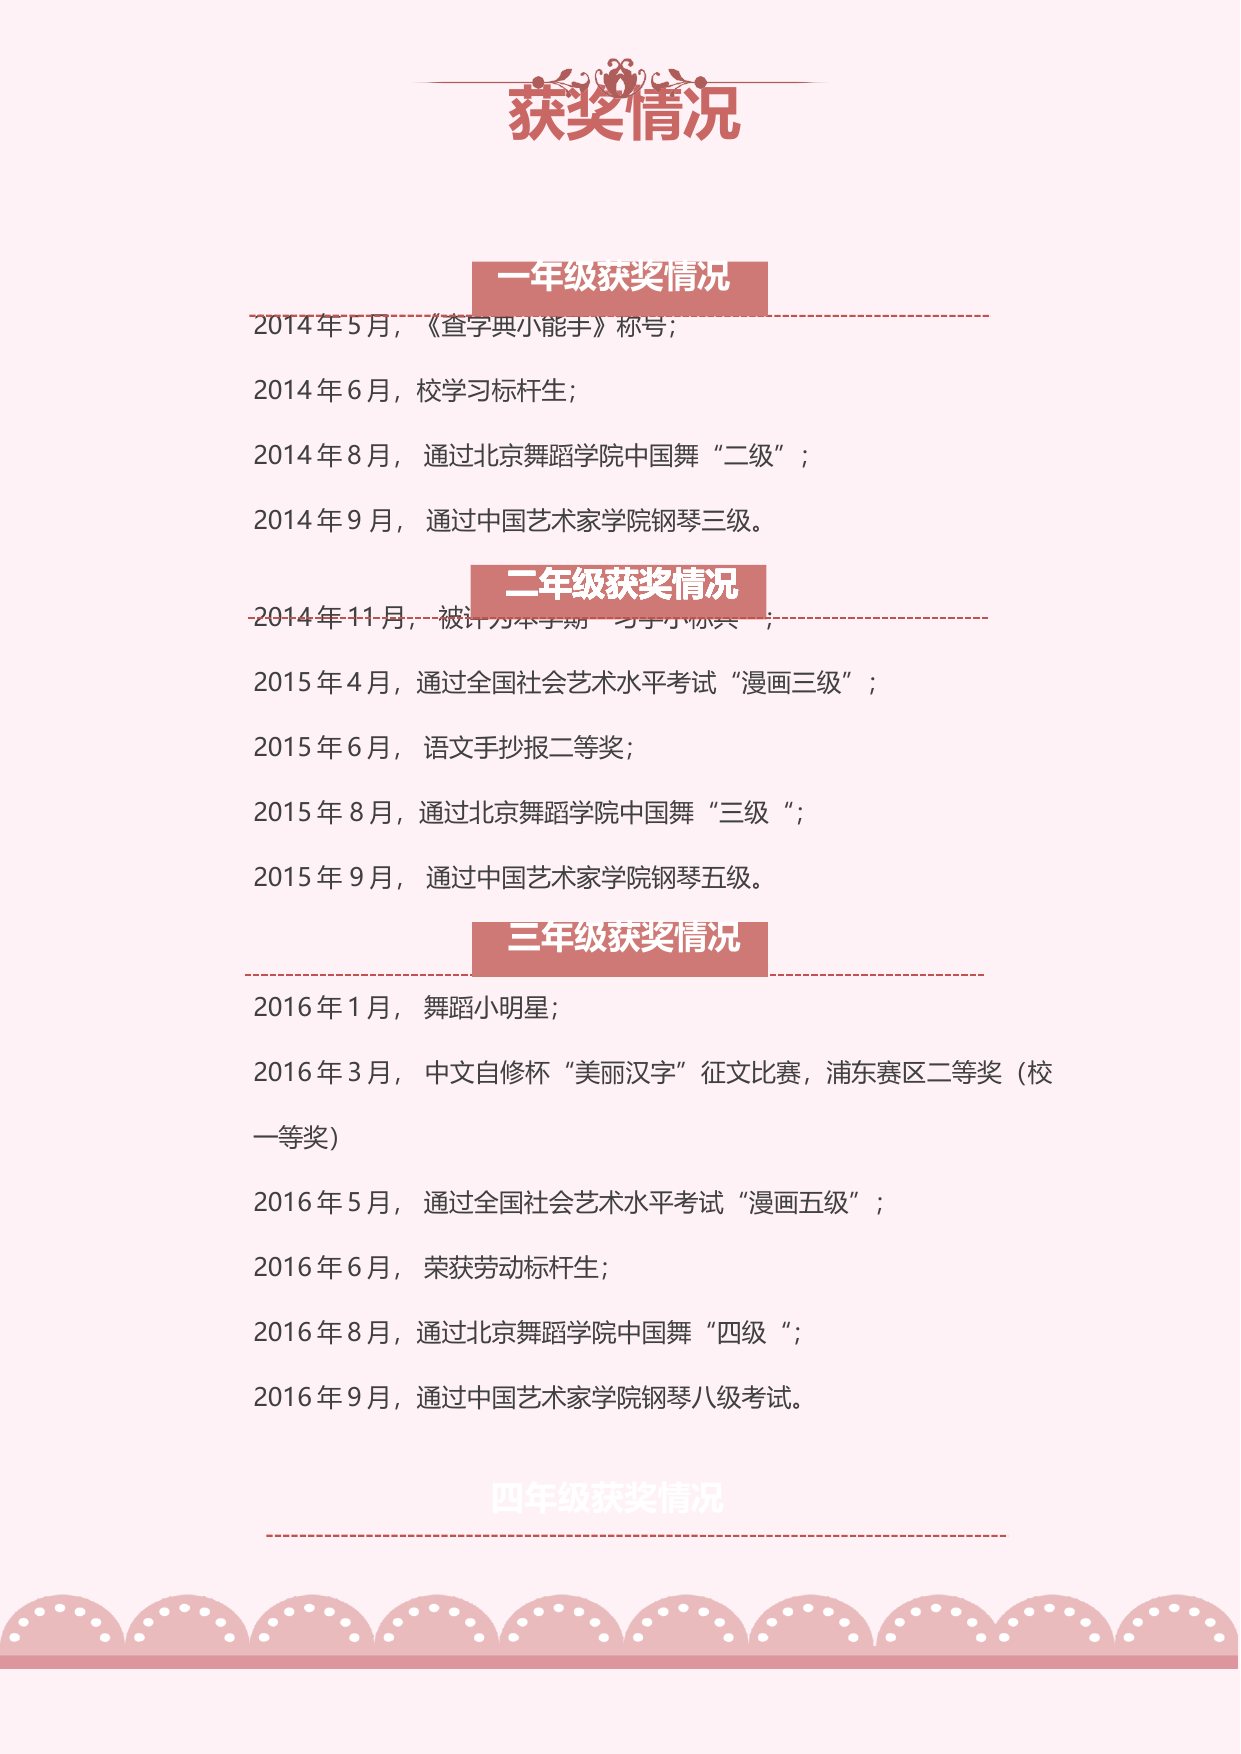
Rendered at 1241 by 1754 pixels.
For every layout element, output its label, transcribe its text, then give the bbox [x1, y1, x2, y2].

text 2016年6月， 荣获劳动标杆生； 2016年8月，通过北京舞蹈学院中国舞“四级“； [253, 1234, 1053, 1364]
text 2014年11月， 被评为本学期“习字小标兵”； 2015年4月，通过全国社会艺术水平考试“漫画三级”； 2015年6月， 语文手抄报二等奖； [253, 584, 1053, 779]
text 2015年 9月， 通过中国艺术家学院钢琴五级。 2016年1月， 舞蹈小明星； 2016年3月， 中文自修杯“美丽汉字”征文比赛，浦东赛区二等奖（校一等奖） 2016年5月， 通过全国社会艺术水平考试“漫画五级”； [253, 844, 1053, 1234]
text 2016年9月，通过中国艺术家学院钢琴八级考试。 [253, 1364, 1053, 1429]
picture [0, 1562, 1238, 1669]
text 2014年8月， 通过北京舞蹈学院中国舞“二级”； [253, 422, 1053, 487]
text 2015年 8月，通过北京舞蹈学院中国舞“三级“； [253, 779, 1053, 844]
text 2014年9 月， 通过中国艺术家学院钢琴三级。 [253, 487, 1053, 584]
text 2014年5月，《查字典小能手》称号； [253, 292, 1053, 357]
text 2014年6月，校学习标杆生； [253, 357, 1053, 422]
